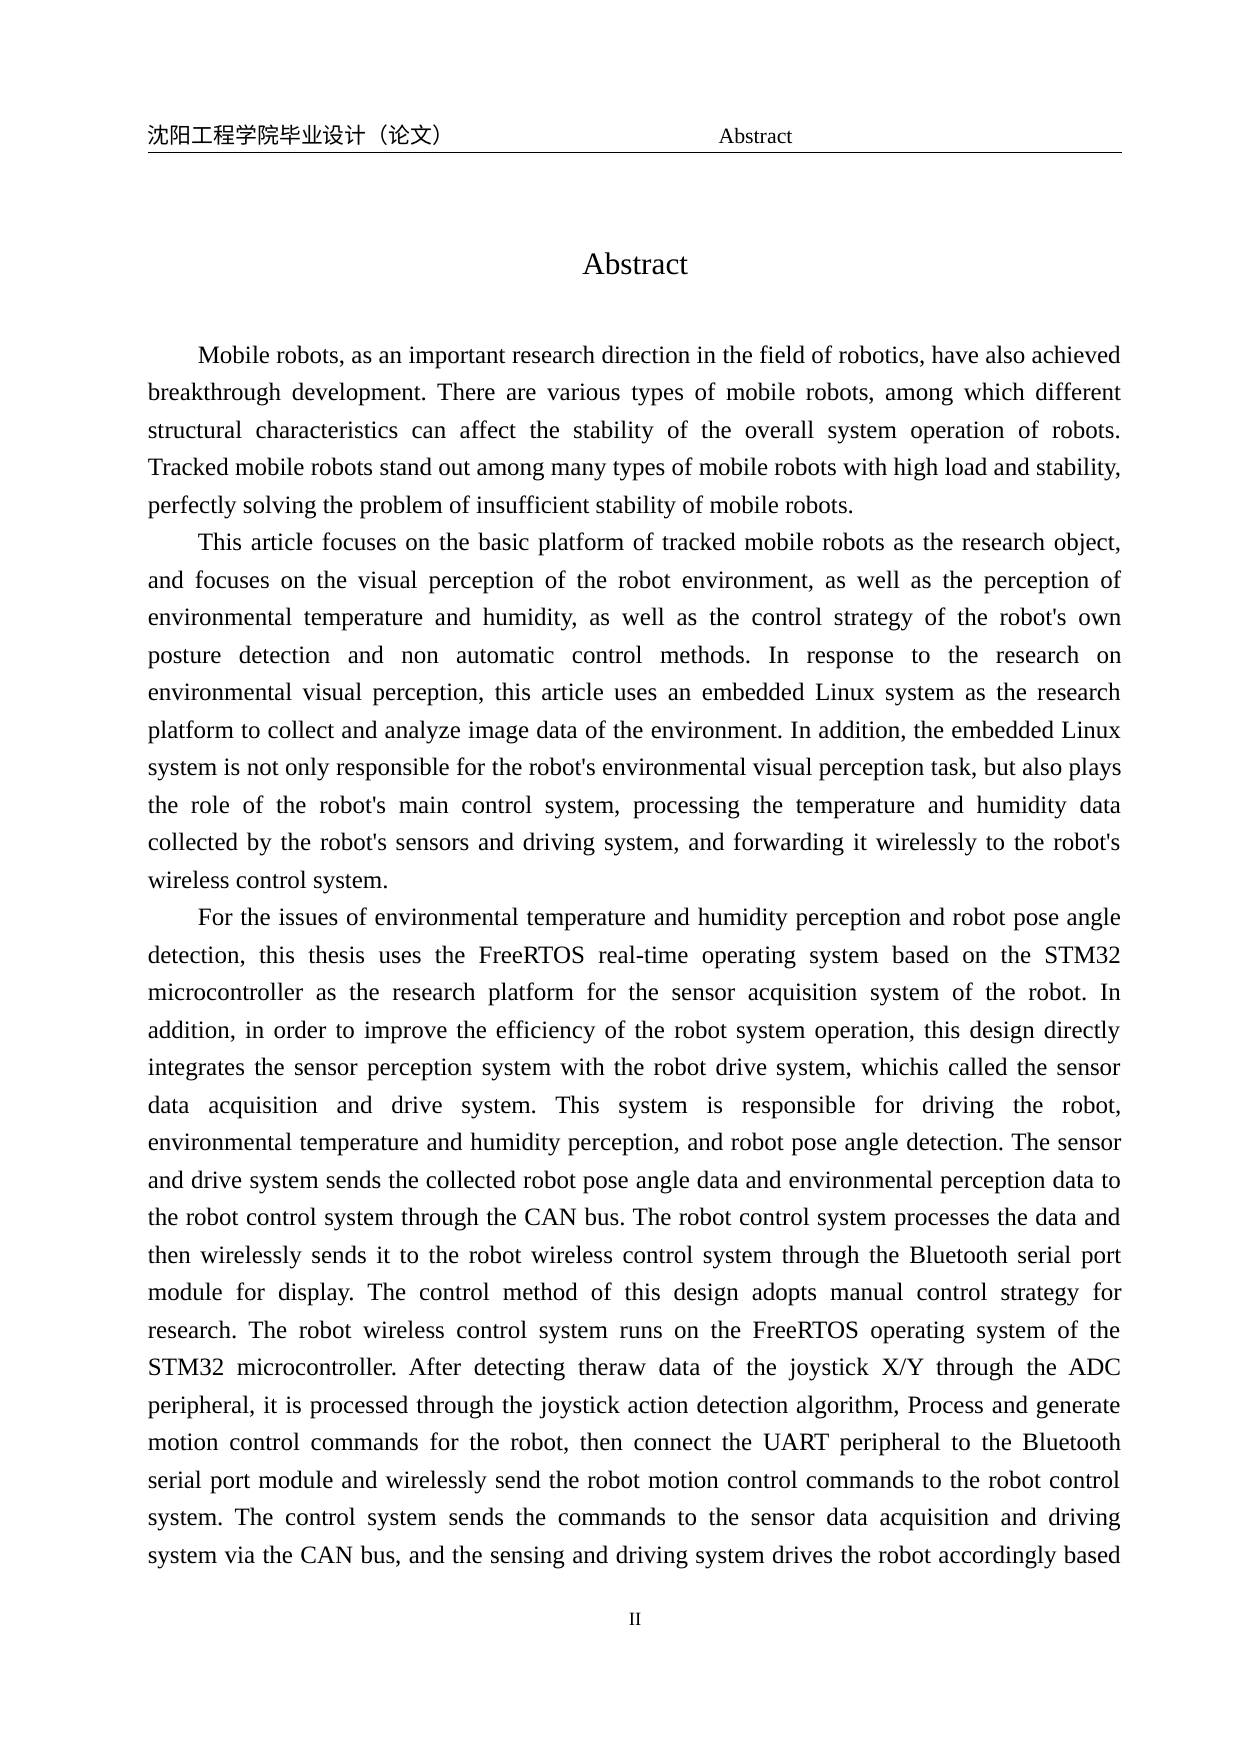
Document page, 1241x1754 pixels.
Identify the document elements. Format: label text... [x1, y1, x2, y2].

text Mobile robots, as an important research direction in the field of robotics, have also achieved breakthrough development. There are various types of mobile robots, among which different structural characteristics can affect the stability of the overall system operation of robots. Tracked mobile robots stand out among many types of mobile robots with high load and stability, perfectly solving the problem of insufficient stability of mobile robots. [148, 333, 1122, 521]
text This article focuses on the basic platform of tracked mobile robots as the research object, and focuses on the visual perception of the robot environment, as well as the perception of environmental temperature and humidity, as well as the control strategy of the robot's own posture detection and non automatic control methods. In response to the research on environmental visual perception, this article uses an embedded Linux system as the research platform to collect and analyze image data of the environment. In addition, the embedded Linux system is not only responsible for the robot's environmental visual perception task, but also plays the role of the robot's main control system, processing the temperature and humidity data collected by the robot's sensors and driving system, and forwarding it wirelessly to the robot's wireless control system. [148, 521, 1122, 896]
text Abstract [148, 231, 1122, 296]
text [148, 896, 1122, 1571]
